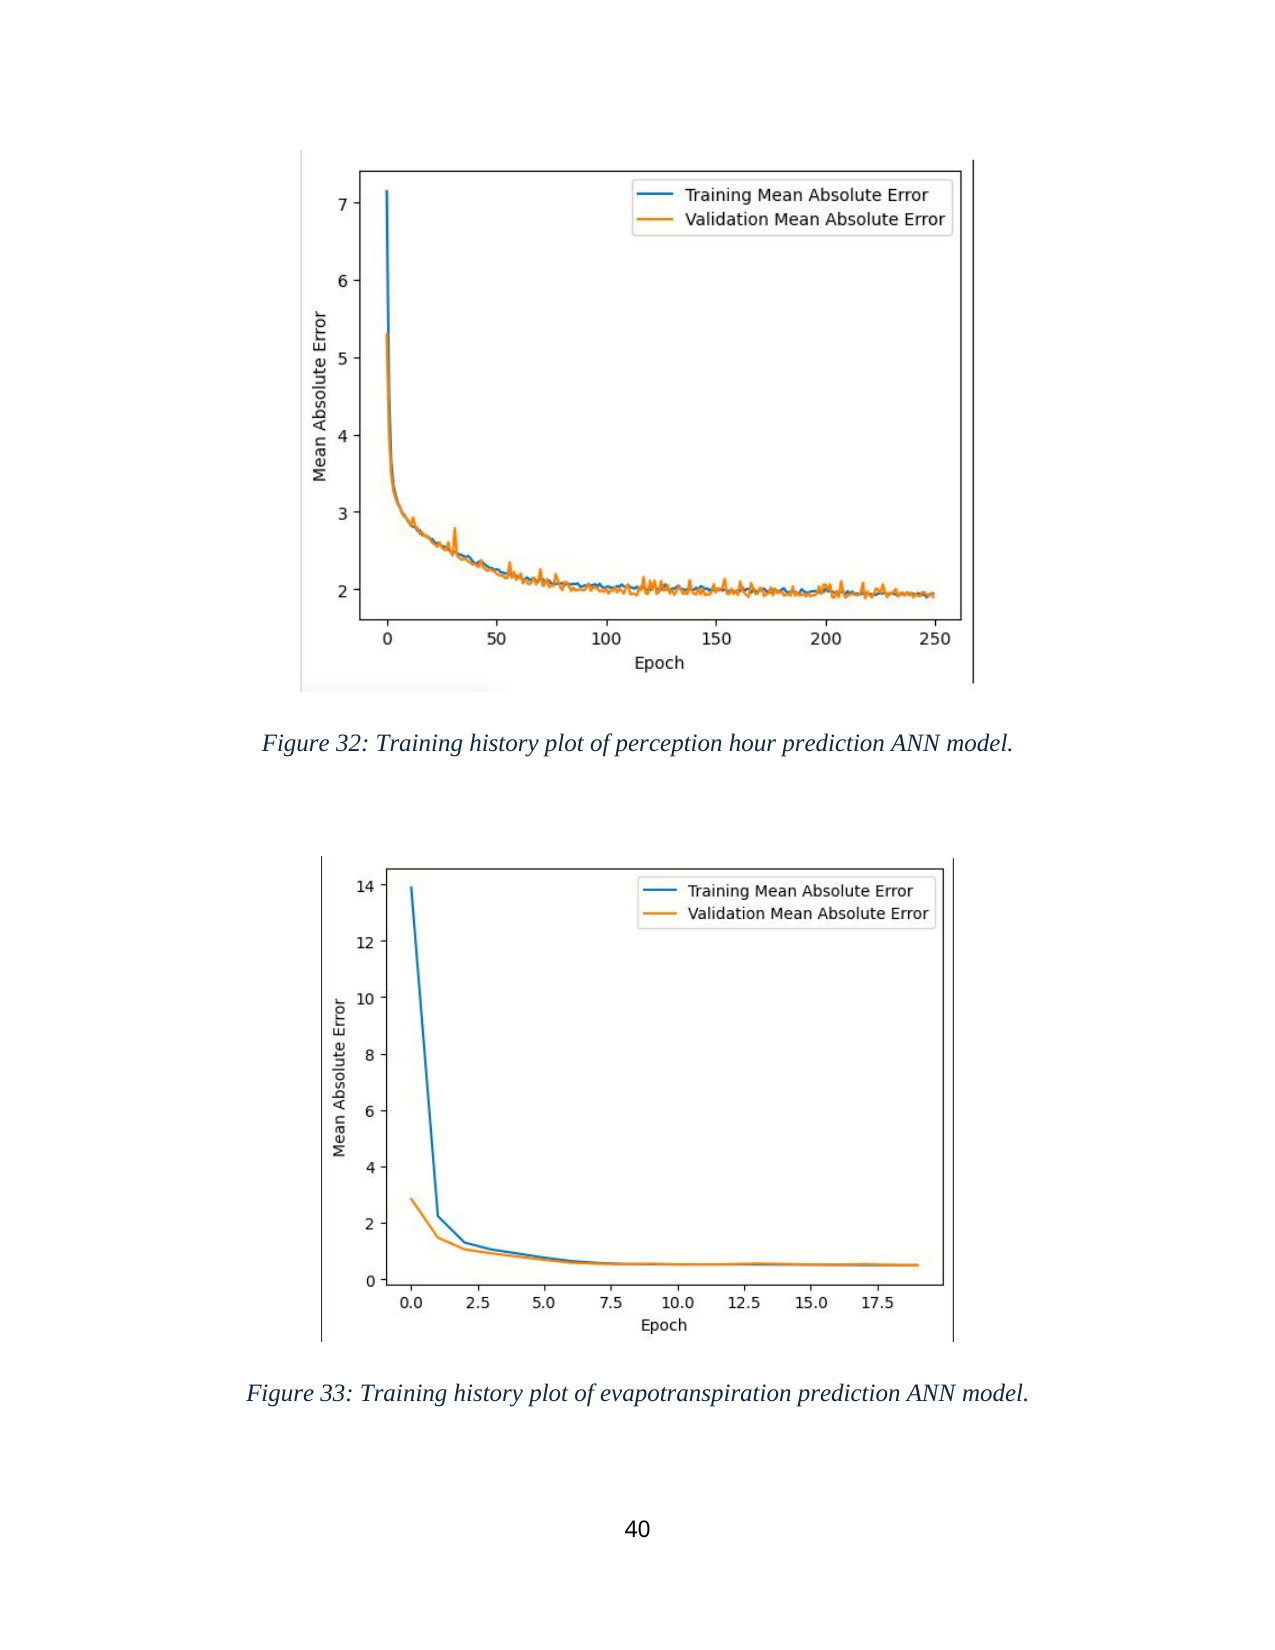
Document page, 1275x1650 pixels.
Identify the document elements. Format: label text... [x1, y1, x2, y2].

text Figure 33: Training history plot of evapotranspiration prediction ANN model. [150, 1378, 1125, 1407]
picture [321, 856, 954, 1342]
picture [300, 150, 975, 692]
text Figure 32: Training history plot of perception hour prediction ANN model. [150, 728, 1125, 757]
